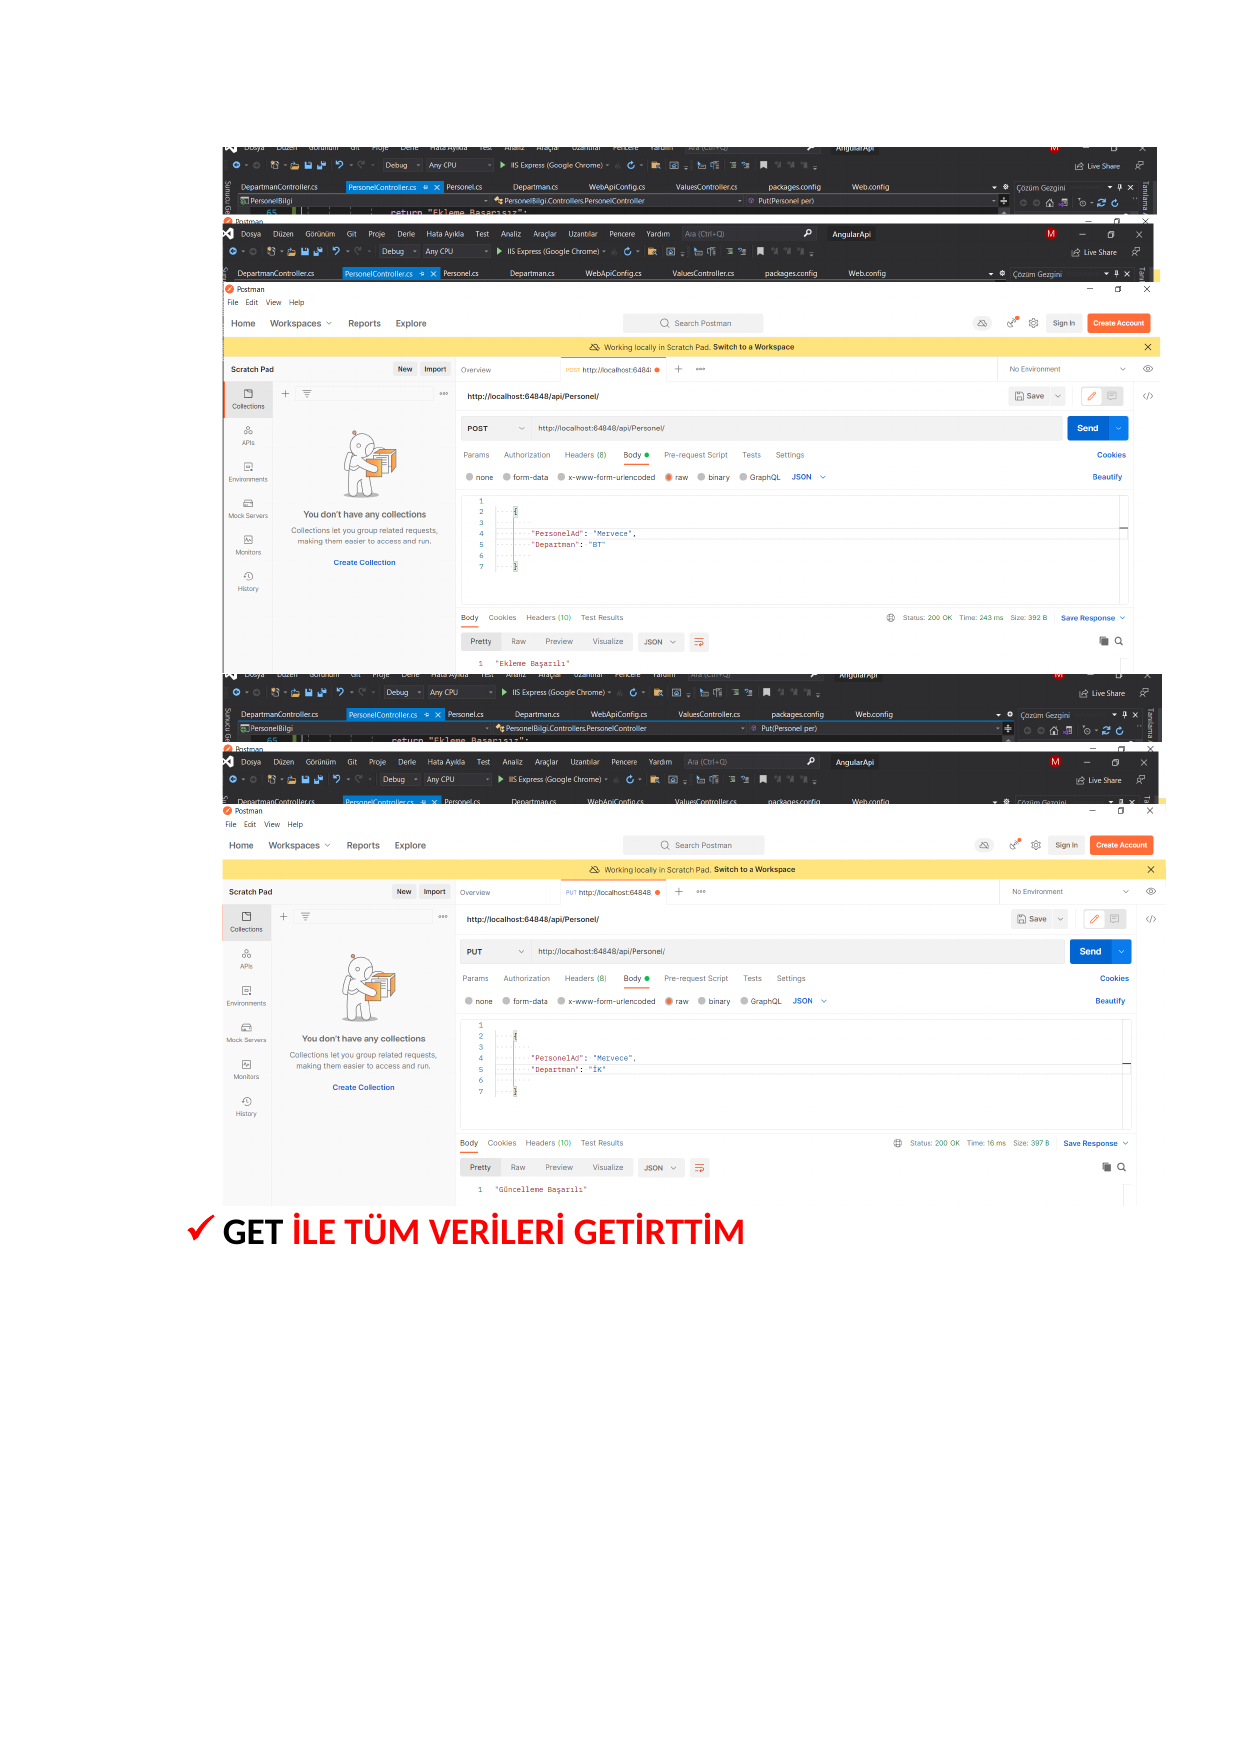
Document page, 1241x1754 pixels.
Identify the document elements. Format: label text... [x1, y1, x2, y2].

picture [222, 147, 1160, 673]
picture [222, 674, 1166, 1206]
list GET İLE TÜM VERİLERİ GETİRTTİM [185, 1208, 1093, 1254]
